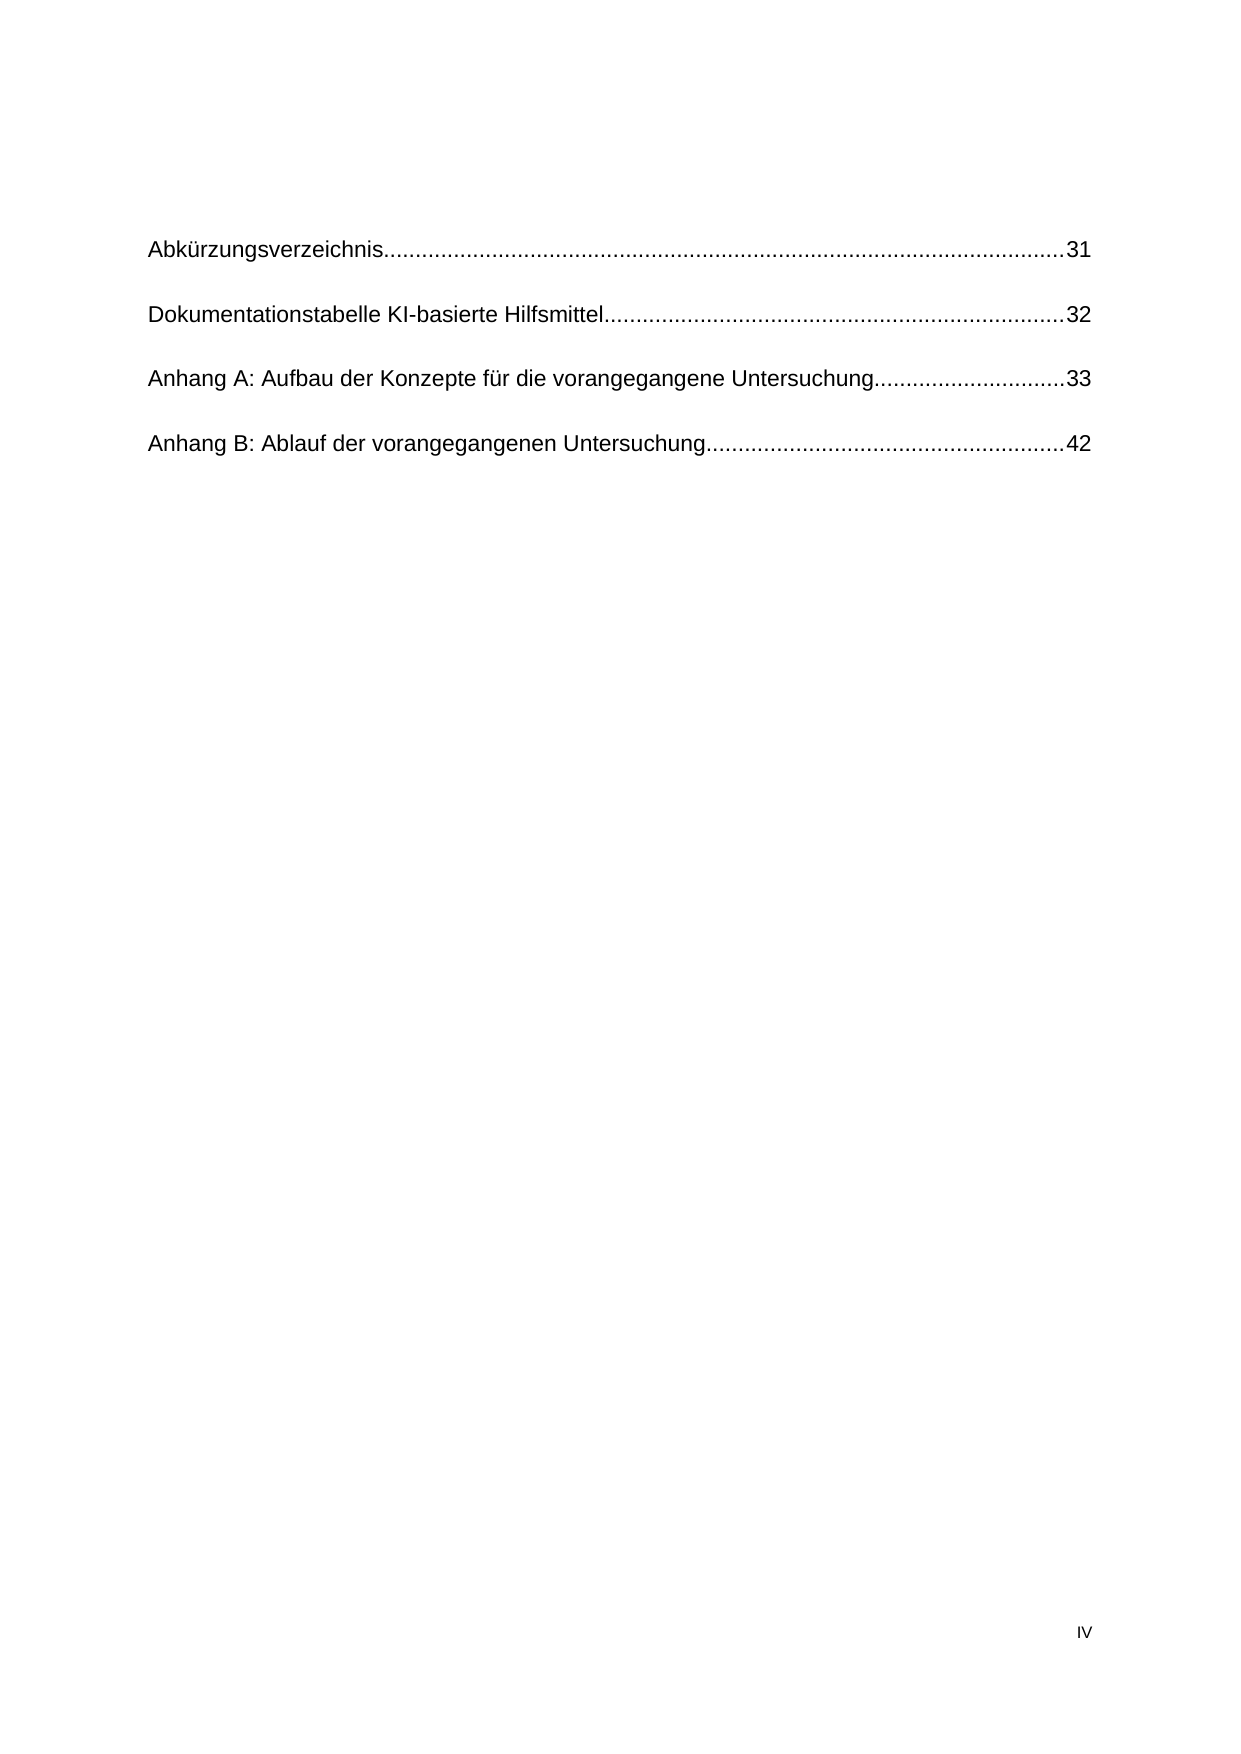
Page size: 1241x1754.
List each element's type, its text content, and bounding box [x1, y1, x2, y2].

text Anhang A: Aufbau der Konzepte für die vorangegangene Untersuchung 33 [148, 365, 1092, 392]
text Dokumentationstabelle KI-basierte Hilfsmittel 32 [148, 301, 1092, 327]
text Abkürzungsverzeichnis 31 [148, 236, 1092, 263]
text Anhang B: Ablauf der vorangegangenen Untersuchung 42 [148, 430, 1092, 456]
